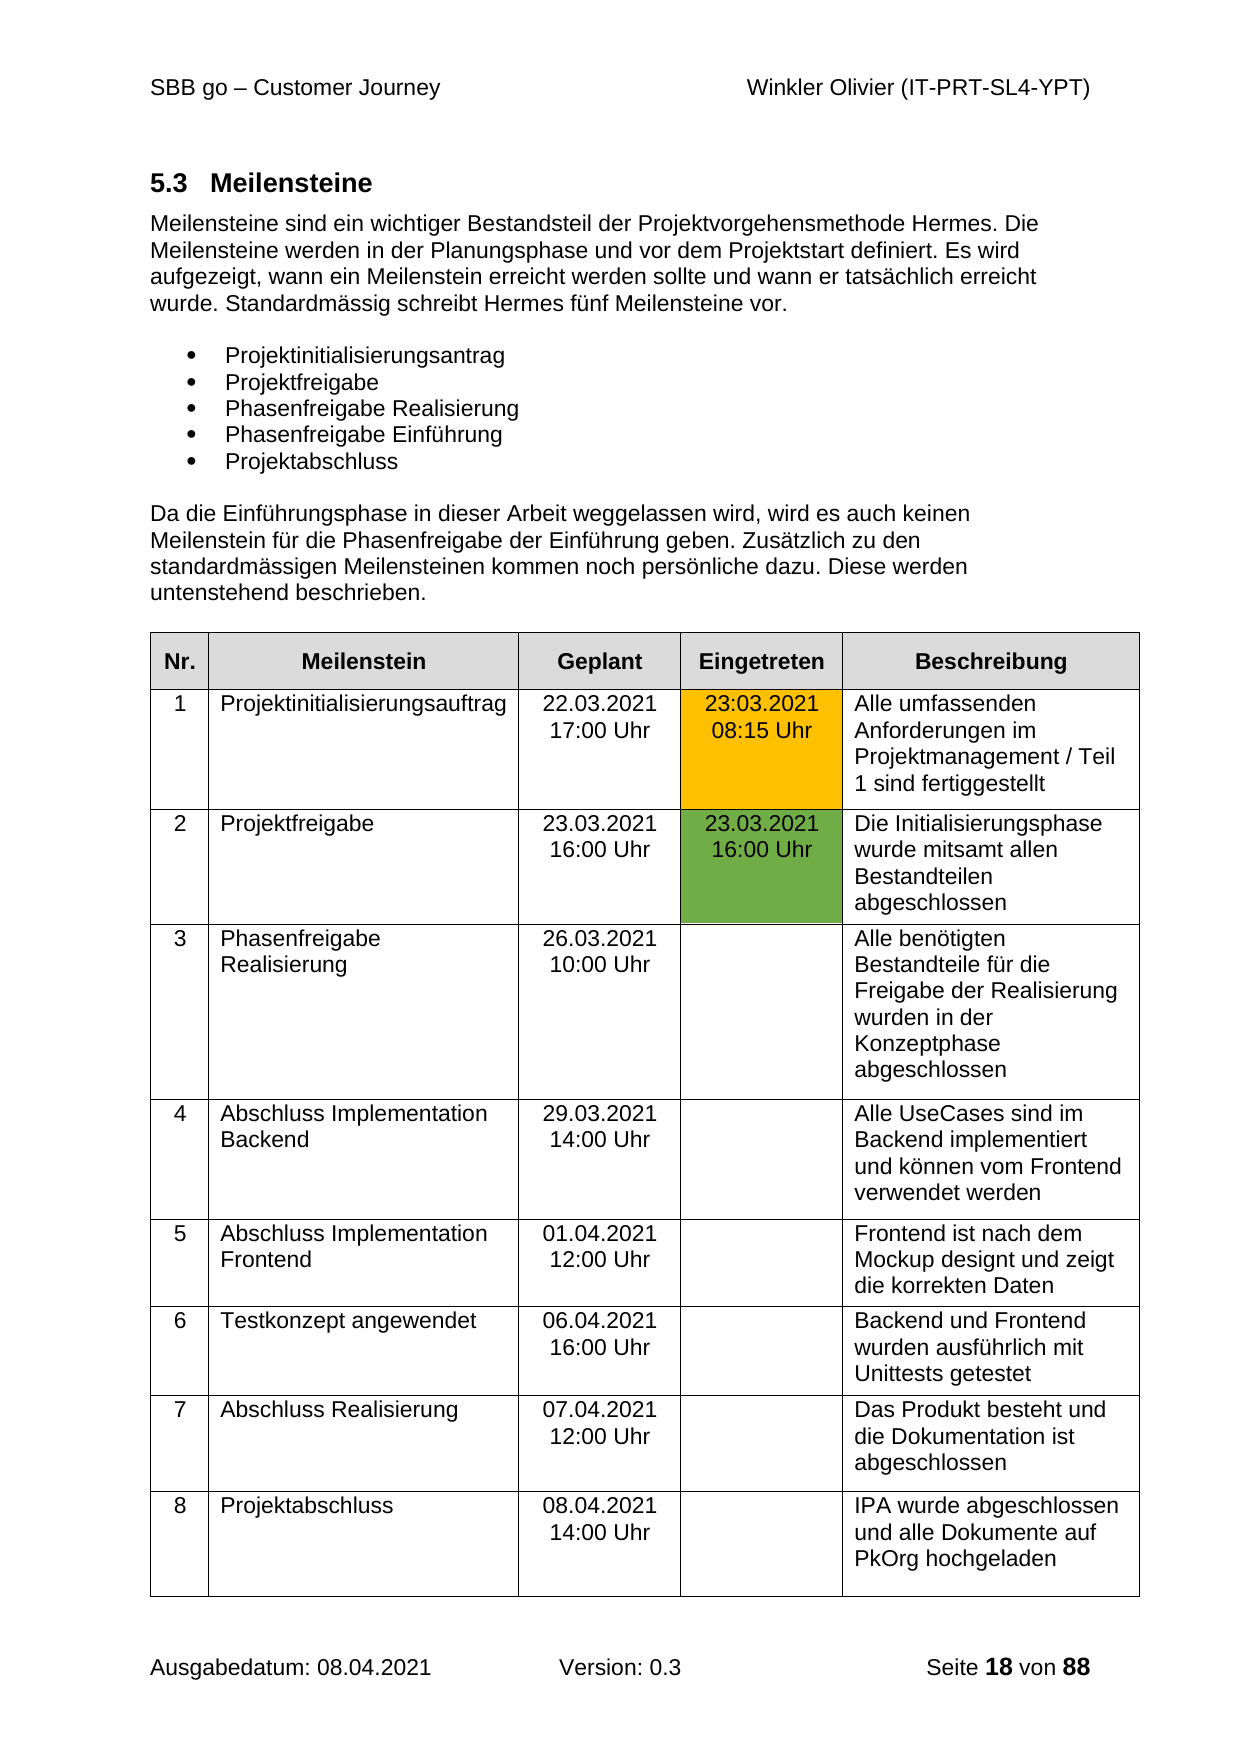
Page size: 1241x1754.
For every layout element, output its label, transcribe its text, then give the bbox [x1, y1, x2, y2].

list Projektfreigabe [187, 368, 1090, 395]
table_cell Alle benötigten Bestandteile für die Freigabe der Realisierung wurden in der Konzeptphase abgeschlossen [843, 925, 1139, 1099]
table_cell Alle umfassenden Anforderungen im Projektmanagement / Teil 1 sind fertiggestellt [843, 690, 1139, 809]
table_header Nr. [151, 633, 208, 689]
table_cell IPA wurde abgeschlossen und alle Dokumente auf PkOrg hochgeladen [843, 1492, 1139, 1596]
text Meilensteine sind ein wichtiger Bestandsteil der Projektvorgehensmethode Hermes. Die Meilensteine werden in der Planungsphase und vor dem Projektstart definiert. Es wird aufgezeigt, wann ein Meilenstein erreicht werden sollte und wann er tatsächlich erreicht wurde. Standardmässig schreibt Hermes fünf Meilensteine vor. [150, 210, 1090, 316]
table_cell [681, 1220, 842, 1306]
table_cell [681, 1307, 842, 1395]
table_cell 29.03.2021 14:00 Uhr [519, 1100, 680, 1218]
text Da die Einführungsphase in dieser Arbeit weggelassen wird, wird es auch keinen Meilenstein für die Phasenfreigabe der Einführung geben. Zusätzlich zu den standardmässigen Meilensteinen kommen noch persönliche dazu. Diese werden untenstehend beschrieben. [150, 500, 1090, 606]
table_cell 2 [151, 810, 208, 923]
list Phasenfreigabe Einführung [187, 421, 1090, 448]
table_cell 7 [151, 1396, 208, 1491]
table_header Eingetreten [681, 633, 842, 689]
table_cell Alle UseCases sind im Backend implementiert und können vom Frontend verwendet werden [843, 1100, 1139, 1218]
table_cell Phasenfreigabe Realisierung [209, 925, 518, 1099]
table_header Meilenstein [209, 633, 518, 689]
table_cell Projektinitialisierungsauftrag [209, 690, 518, 809]
table_cell 23:03.2021 08:15 Uhr [681, 690, 842, 809]
list Projektabschluss [187, 448, 1090, 474]
table_cell Backend und Frontend wurden ausführlich mit Unittests getestet [843, 1307, 1139, 1395]
table_cell 07.04.2021 12:00 Uhr [519, 1396, 680, 1491]
table_cell 1 [151, 690, 208, 809]
table_cell Die Initialisierungsphase wurde mitsamt allen Bestandteilen abgeschlossen [843, 810, 1139, 923]
table_cell Abschluss Realisierung [209, 1396, 518, 1491]
table_cell Abschluss Implementation Backend [209, 1100, 518, 1218]
table_cell 08.04.2021 14:00 Uhr [519, 1492, 680, 1596]
table_cell 5 [151, 1220, 208, 1306]
table_cell [681, 1396, 842, 1491]
table_cell 01.04.2021 12:00 Uhr [519, 1220, 680, 1306]
table_cell 6 [151, 1307, 208, 1395]
table_cell Frontend ist nach dem Mockup designt und zeigt die korrekten Daten [843, 1220, 1139, 1306]
table_header Beschreibung [843, 633, 1139, 689]
table_cell Abschluss Implementation Frontend [209, 1220, 518, 1306]
table_cell Testkonzept angewendet [209, 1307, 518, 1395]
table_cell 26.03.2021 10:00 Uhr [519, 925, 680, 1099]
table_cell Projektfreigabe [209, 810, 518, 923]
table_cell Das Produkt besteht und die Dokumentation ist abgeschlossen [843, 1396, 1139, 1491]
table_cell Projektabschluss [209, 1492, 518, 1596]
table_cell [681, 1492, 842, 1596]
table_cell 06.04.2021 16:00 Uhr [519, 1307, 680, 1395]
table_cell [681, 1100, 842, 1218]
table_cell 8 [151, 1492, 208, 1596]
list Phasenfreigabe Realisierung [187, 395, 1090, 421]
table_cell 4 [151, 1100, 208, 1218]
list Projektinitialisierungsantrag [187, 342, 1090, 368]
table_cell 3 [151, 925, 208, 1099]
table_header Geplant [519, 633, 680, 689]
subtitle Meilensteine [150, 167, 1090, 198]
table_cell [681, 925, 842, 1099]
table_cell 23.03.2021 16:00 Uhr [519, 810, 680, 923]
table_cell 22.03.2021 17:00 Uhr [519, 690, 680, 809]
table_cell 23.03.2021 16:00 Uhr [681, 810, 842, 923]
